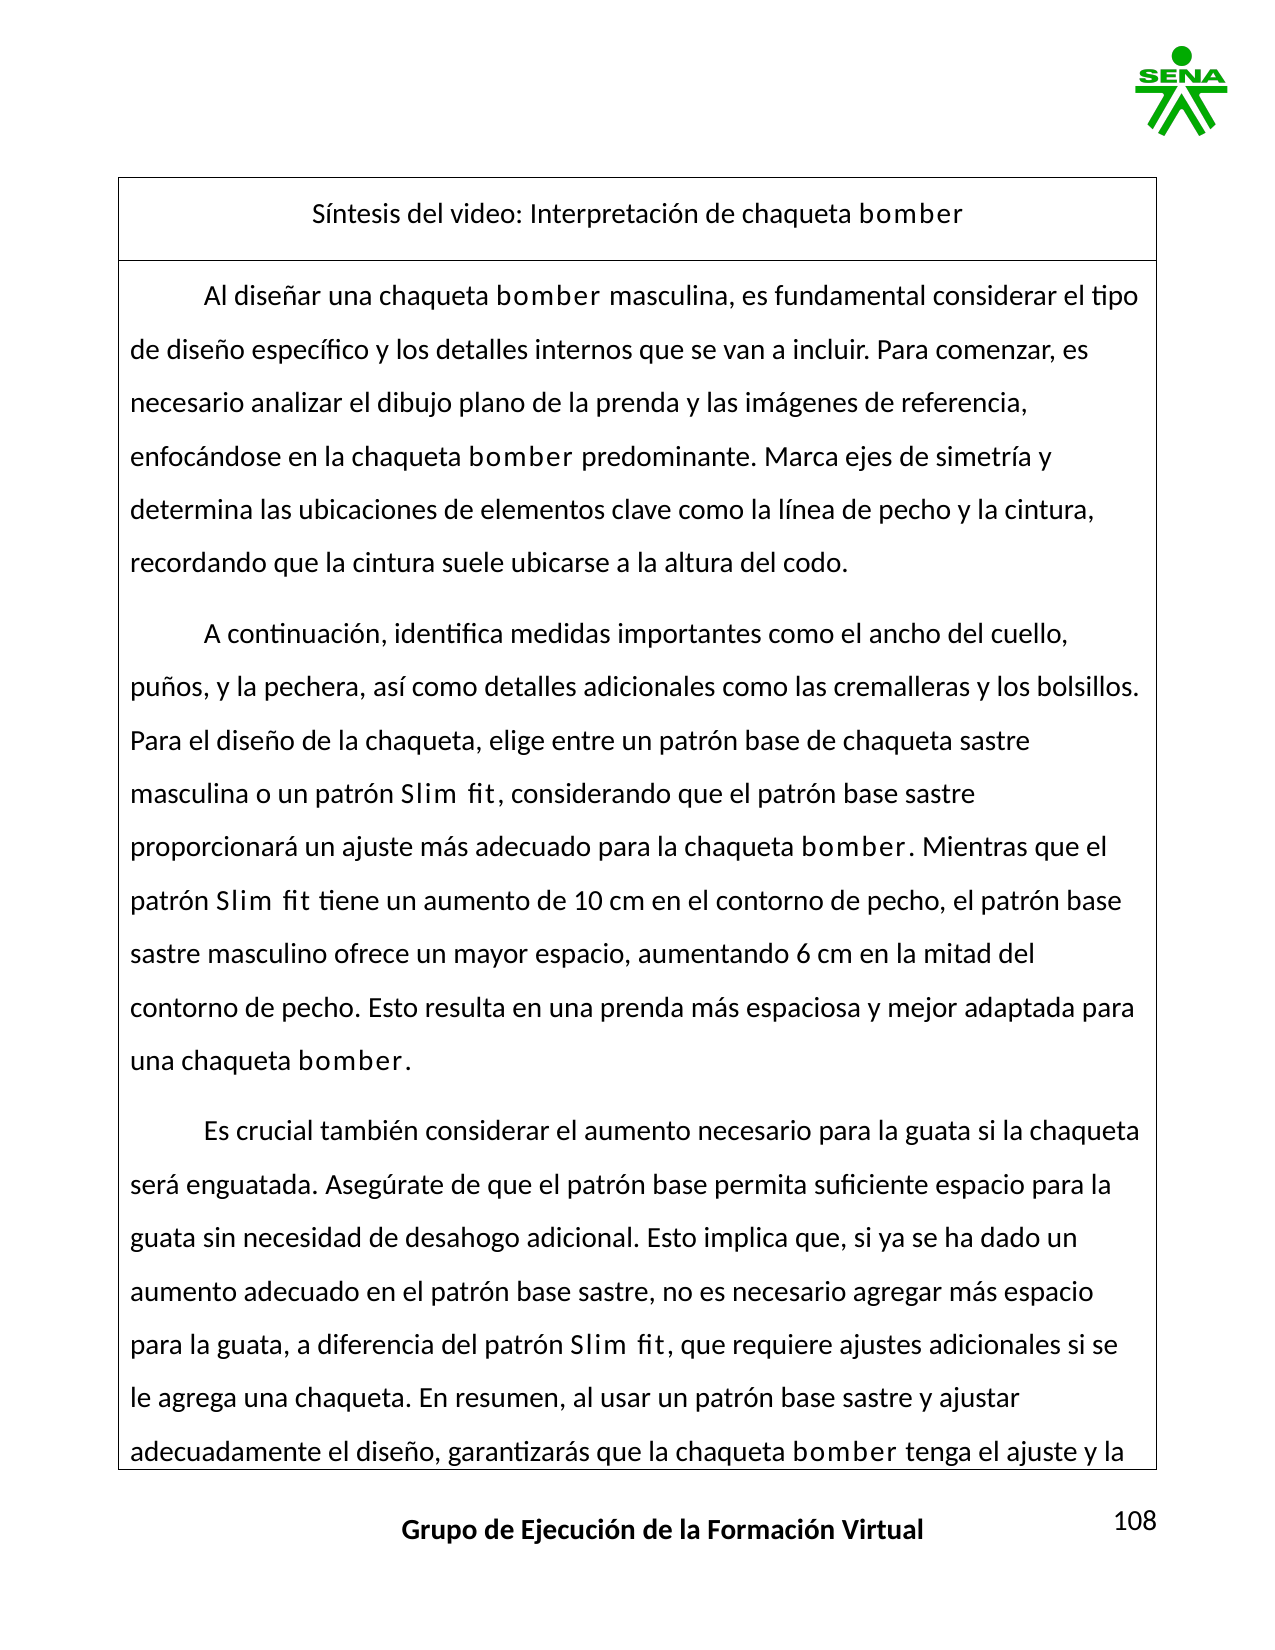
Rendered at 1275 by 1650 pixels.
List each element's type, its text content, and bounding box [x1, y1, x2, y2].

picture [1135, 46, 1228, 136]
table_header Síntesis del video: Interpretación de chaqueta bomber [119, 178, 1156, 260]
